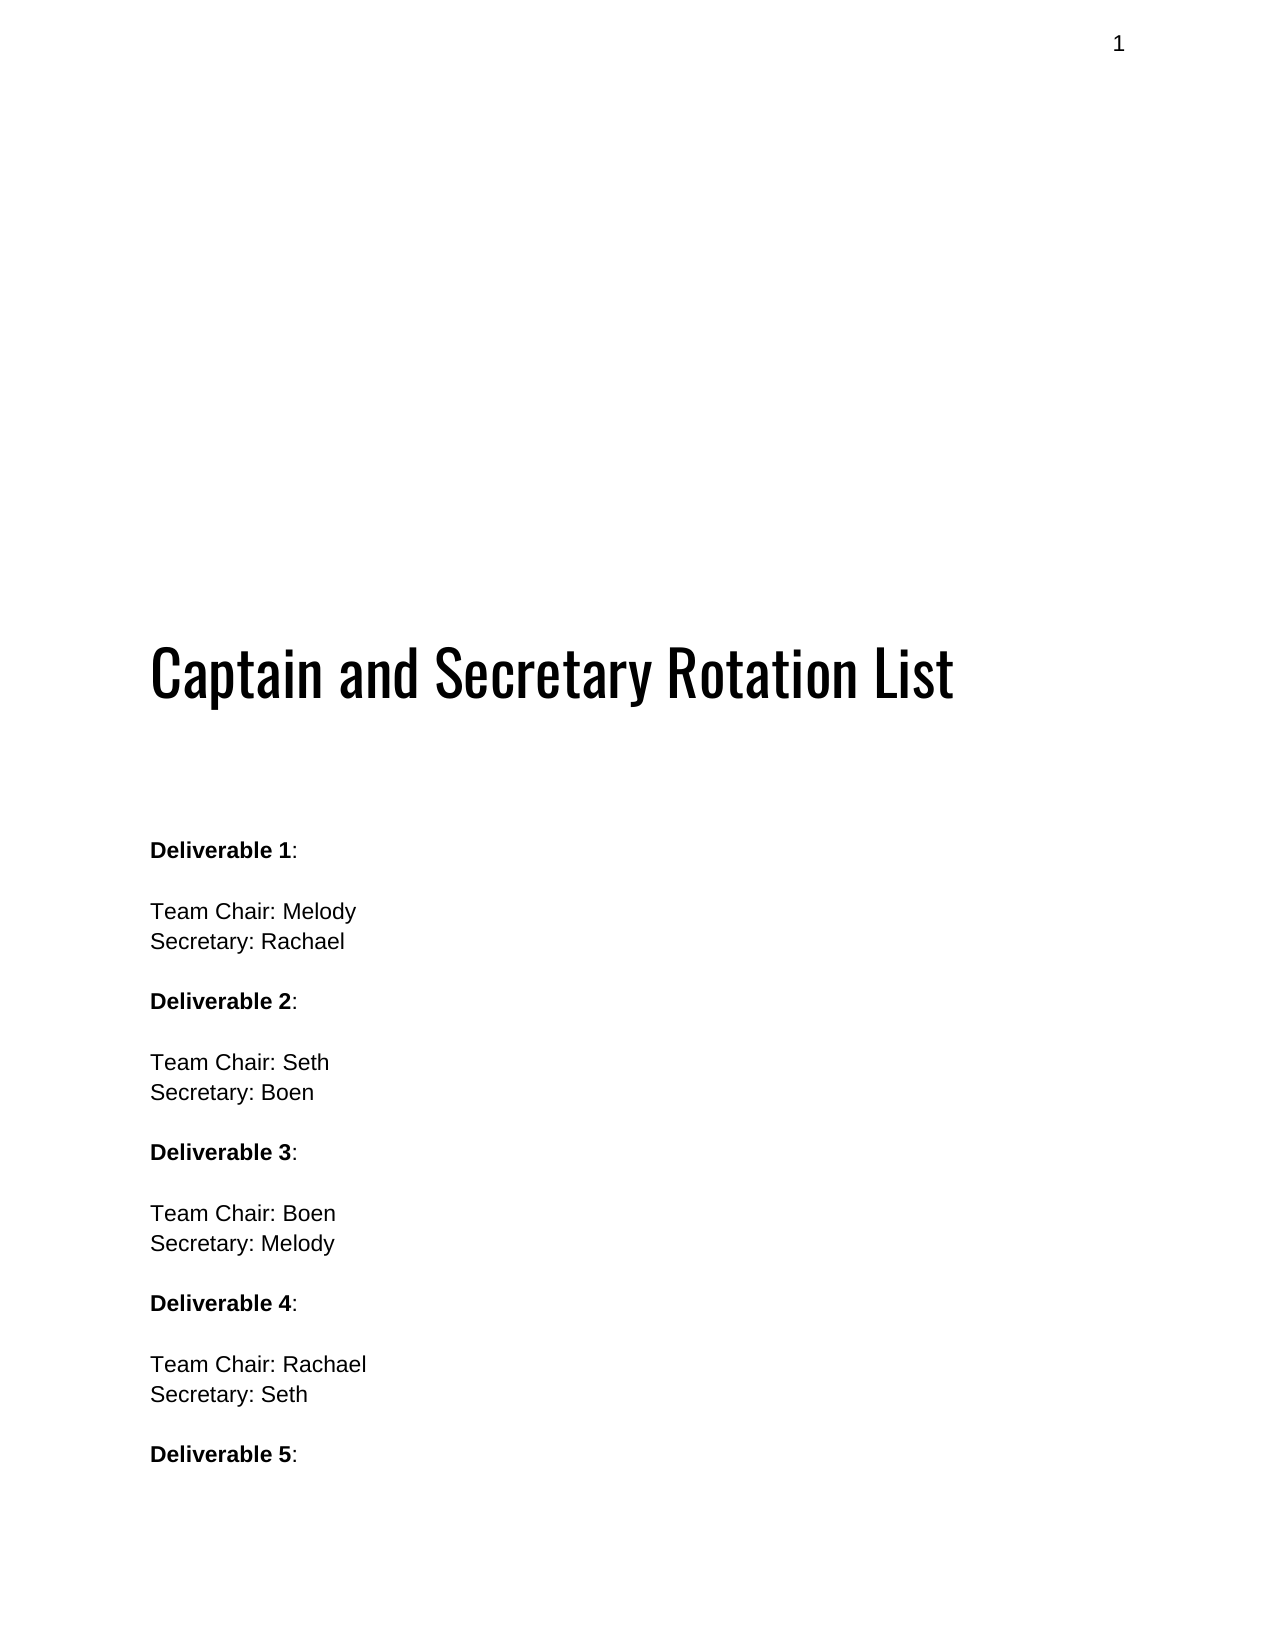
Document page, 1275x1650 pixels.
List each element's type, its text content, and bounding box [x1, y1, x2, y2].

text Secretary: Boen [150, 1079, 1125, 1105]
text Team Chair: Boen [150, 1200, 1125, 1226]
text Team Chair: Rachael [150, 1351, 1125, 1377]
text Deliverable 2: [150, 988, 1125, 1015]
text Secretary: Melody [150, 1230, 1125, 1256]
text Team Chair: Seth [150, 1049, 1125, 1075]
text Captain and Secretary Rotation List [150, 624, 1125, 717]
text Deliverable 4: [150, 1290, 1125, 1317]
text Deliverable 5: [150, 1441, 1125, 1468]
text Deliverable 1: [150, 837, 1125, 864]
text Team Chair: Melody [150, 898, 1125, 924]
text Secretary: Rachael [150, 928, 1125, 954]
text Deliverable 3: [150, 1139, 1125, 1166]
text Secretary: Seth [150, 1381, 1125, 1407]
